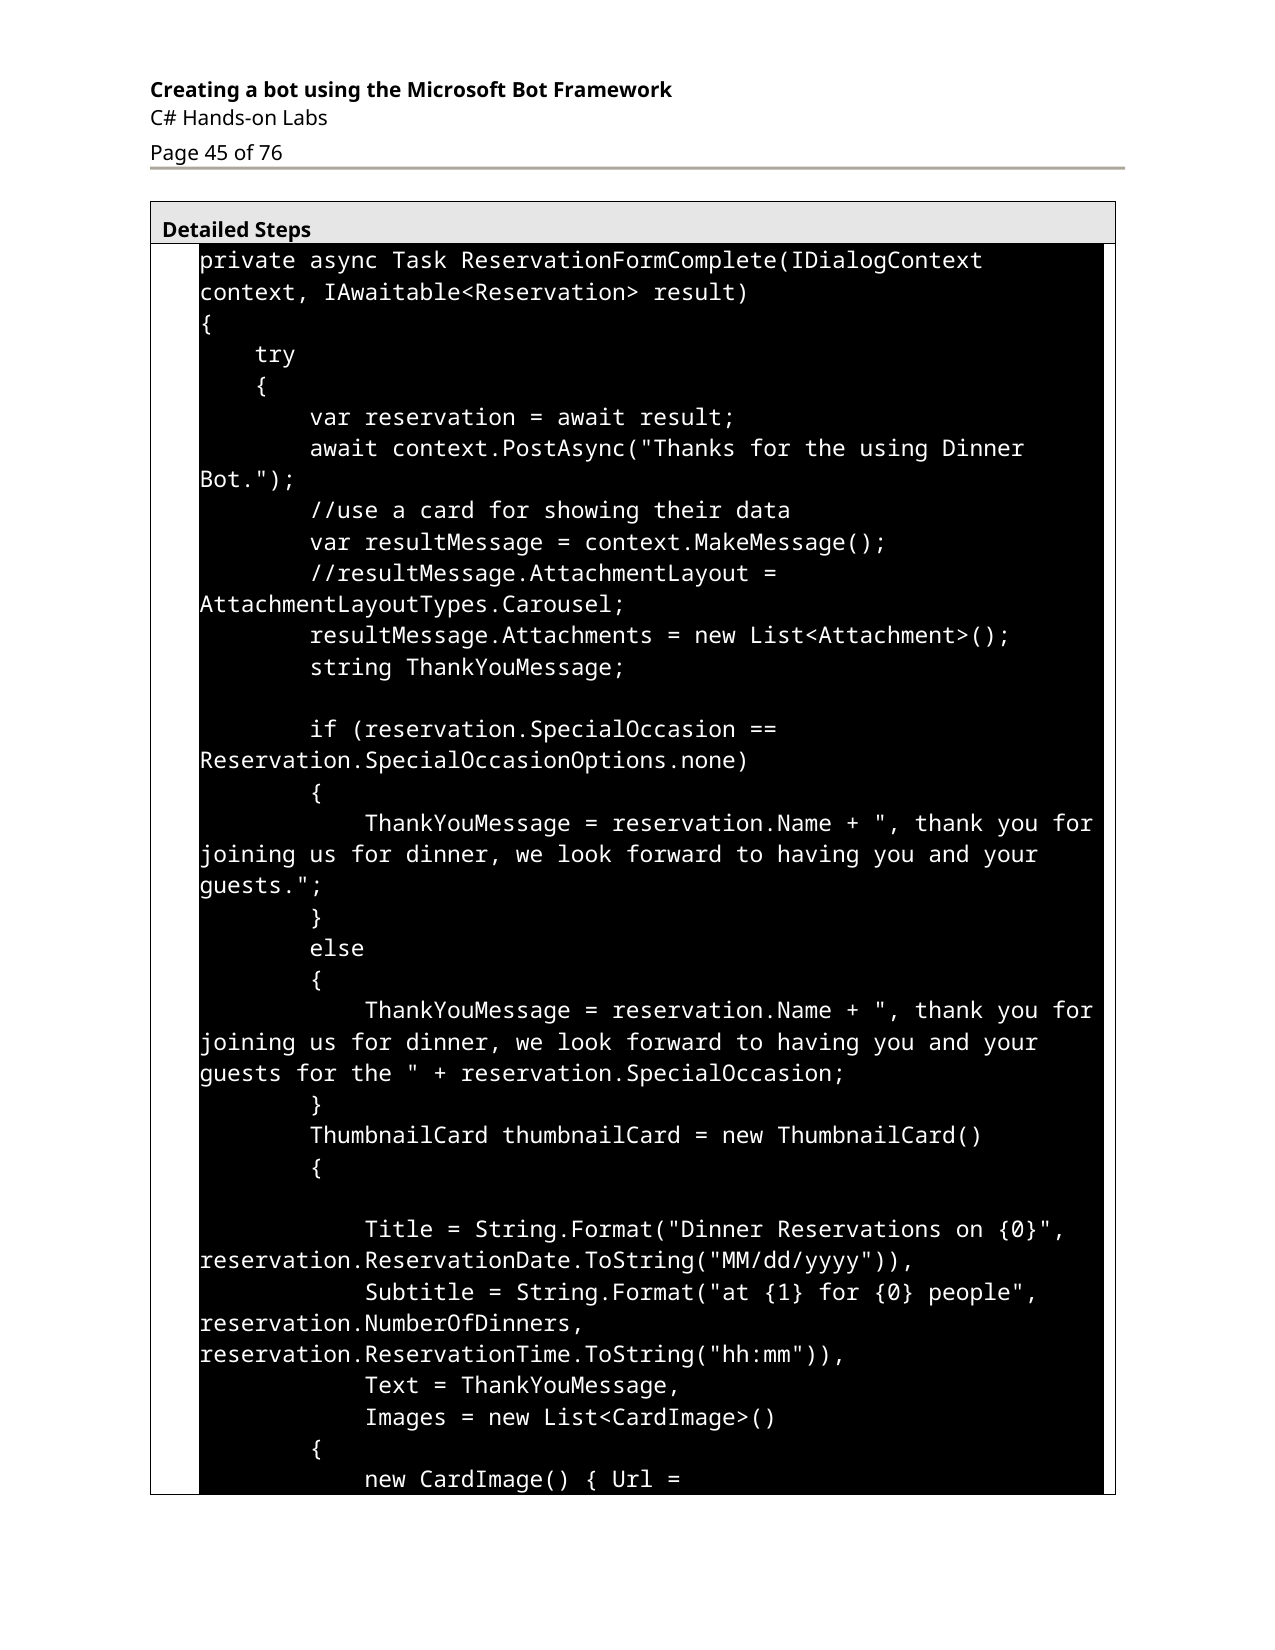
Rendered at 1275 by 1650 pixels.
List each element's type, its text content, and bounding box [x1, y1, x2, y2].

table_header Detailed Steps [151, 202, 1115, 243]
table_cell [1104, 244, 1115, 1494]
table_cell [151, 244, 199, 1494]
